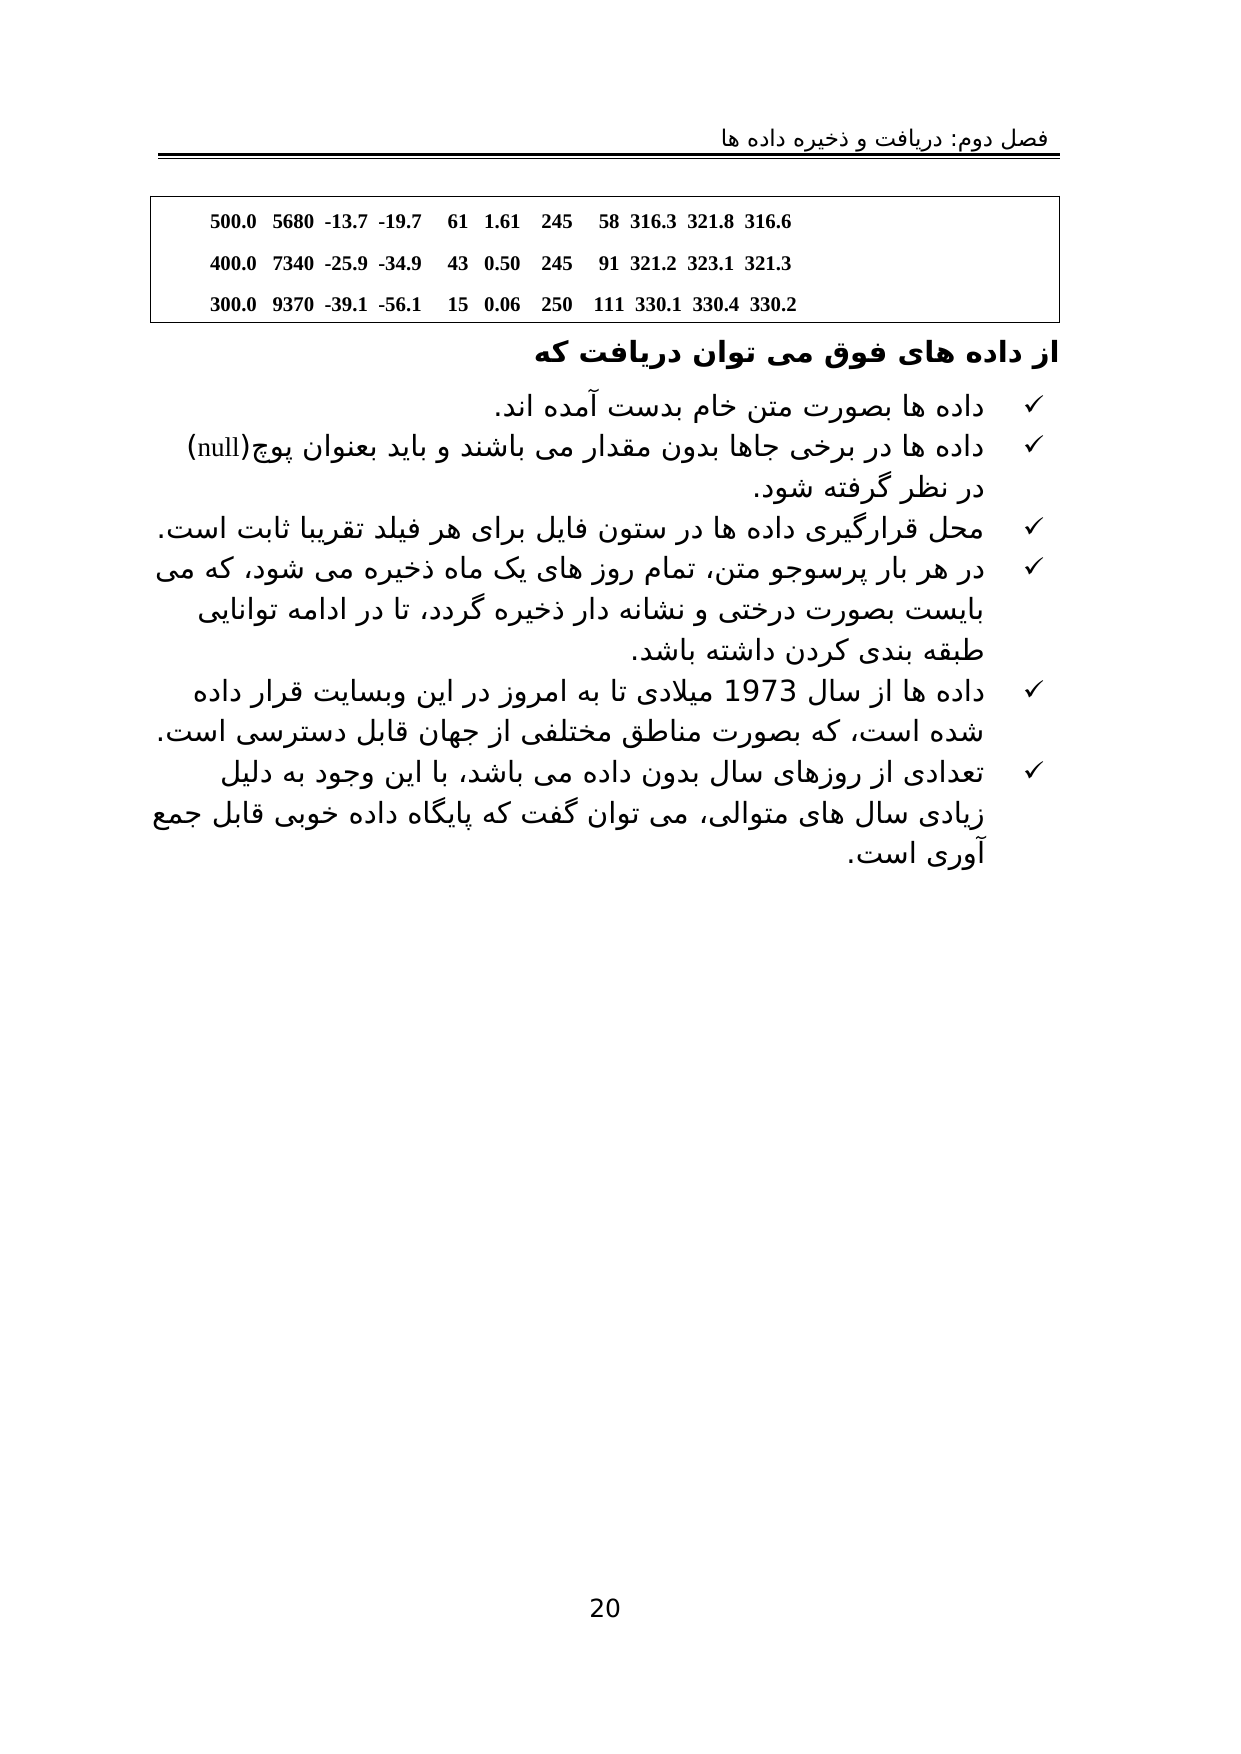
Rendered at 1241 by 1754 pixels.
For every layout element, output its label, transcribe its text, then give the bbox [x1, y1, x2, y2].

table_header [151, 197, 1059, 322]
list محل قرارگیری داده ها در ستون فایل برای هر فیلد تقریبا ثابت است. [150, 511, 1023, 545]
text از داده های فوق می توان دریافت که [150, 336, 1060, 369]
list داده ها بصورت متن خام بدست آمده اند. [150, 389, 1023, 423]
list در هر بار پرسوجو متن، تمام روز های یک ماه ذخیره می شود، که می بایست بصورت درختی و نشانه دار ذخیره گردد، تا در ادامه توانایی طبقه بندی کردن داشته باشد. [150, 552, 1023, 667]
list داده ها از سال 1973 میلادی تا به امروز در این وبسایت قرار داده شده است، که بصورت مناطق مختلفی از جهان قابل دسترسی است. [150, 674, 1023, 749]
list تعدادی از روزهای سال بدون داده می باشد، با این وجود به دلیل زیادی سال های متوالی، می توان گفت که پایگاه داده خوبی قابل جمع آوری است. [150, 755, 1023, 871]
list داده ها در برخی جاها بدون مقدار می باشند و باید بعنوان پوچ(null) در نظر گرفته شود. [150, 429, 1023, 504]
